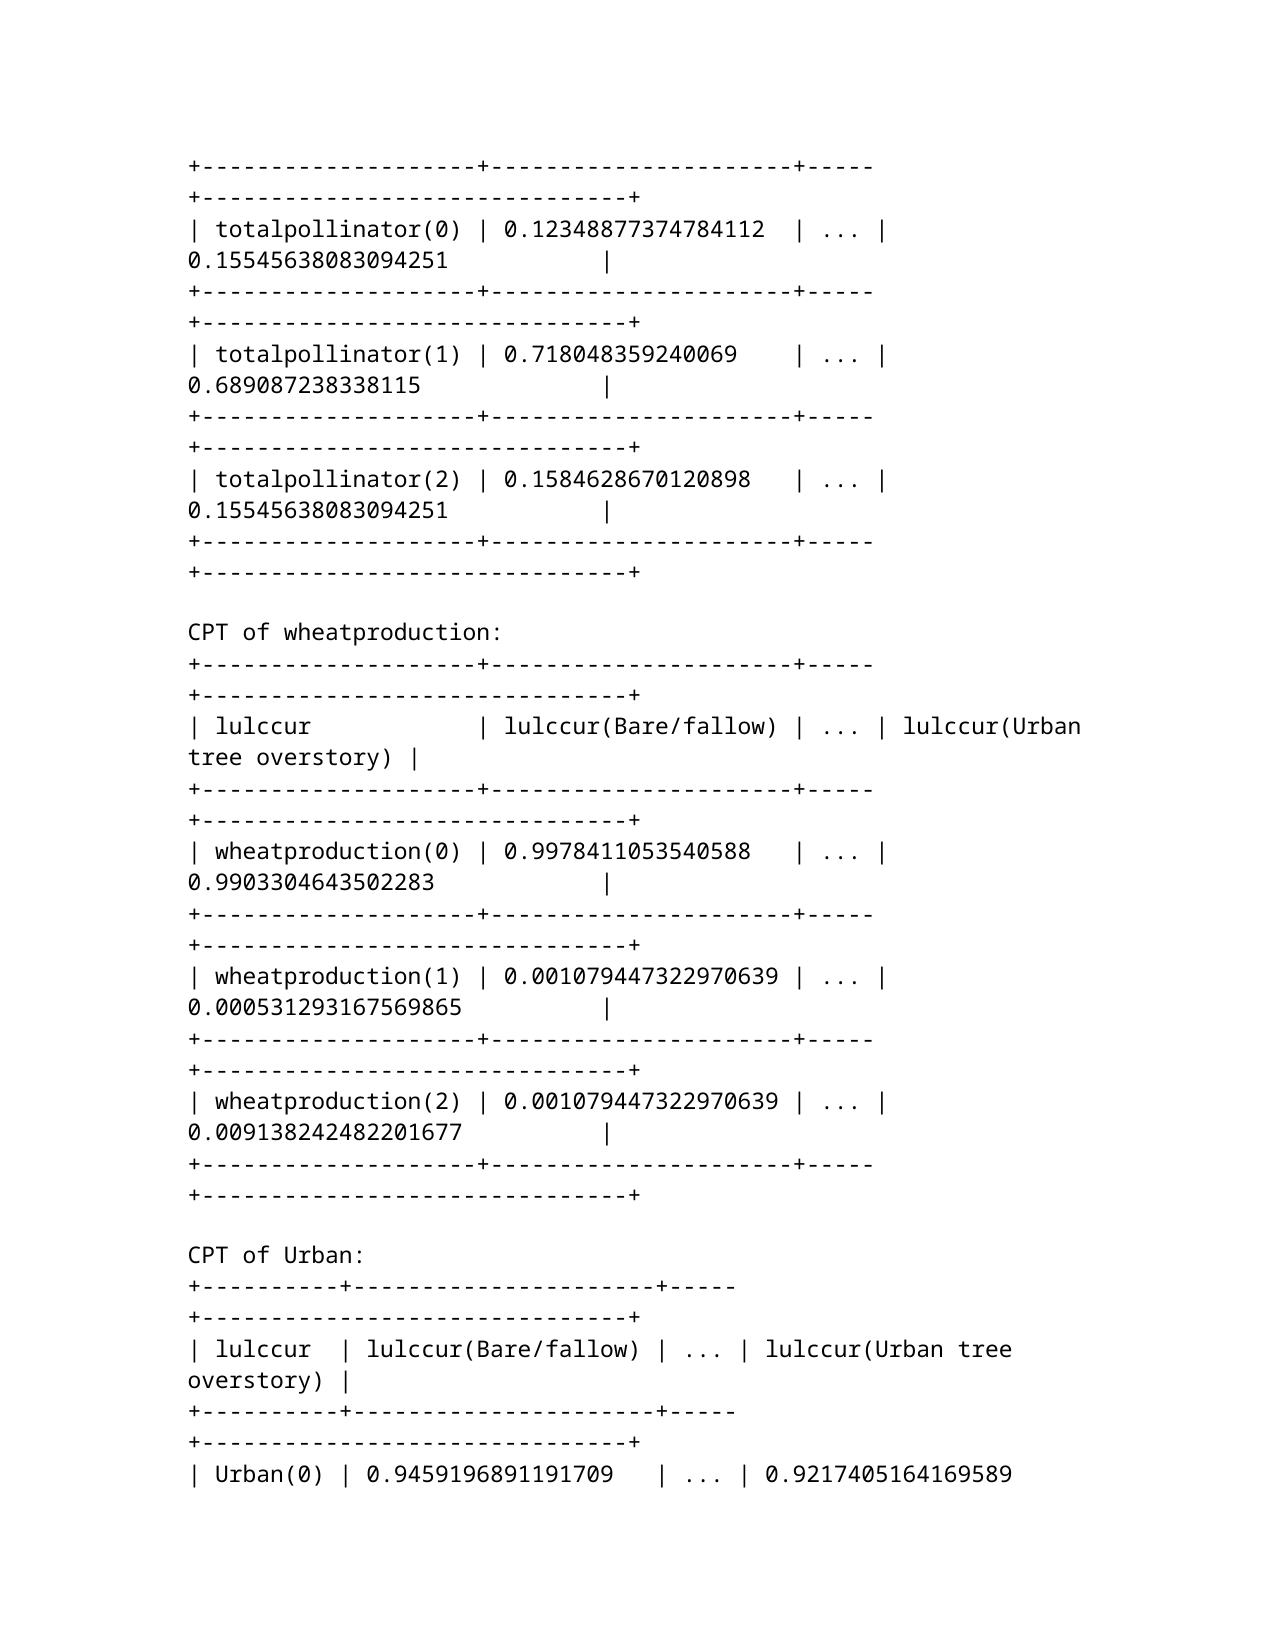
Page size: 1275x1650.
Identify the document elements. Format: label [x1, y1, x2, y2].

text [187, 150, 1087, 1489]
